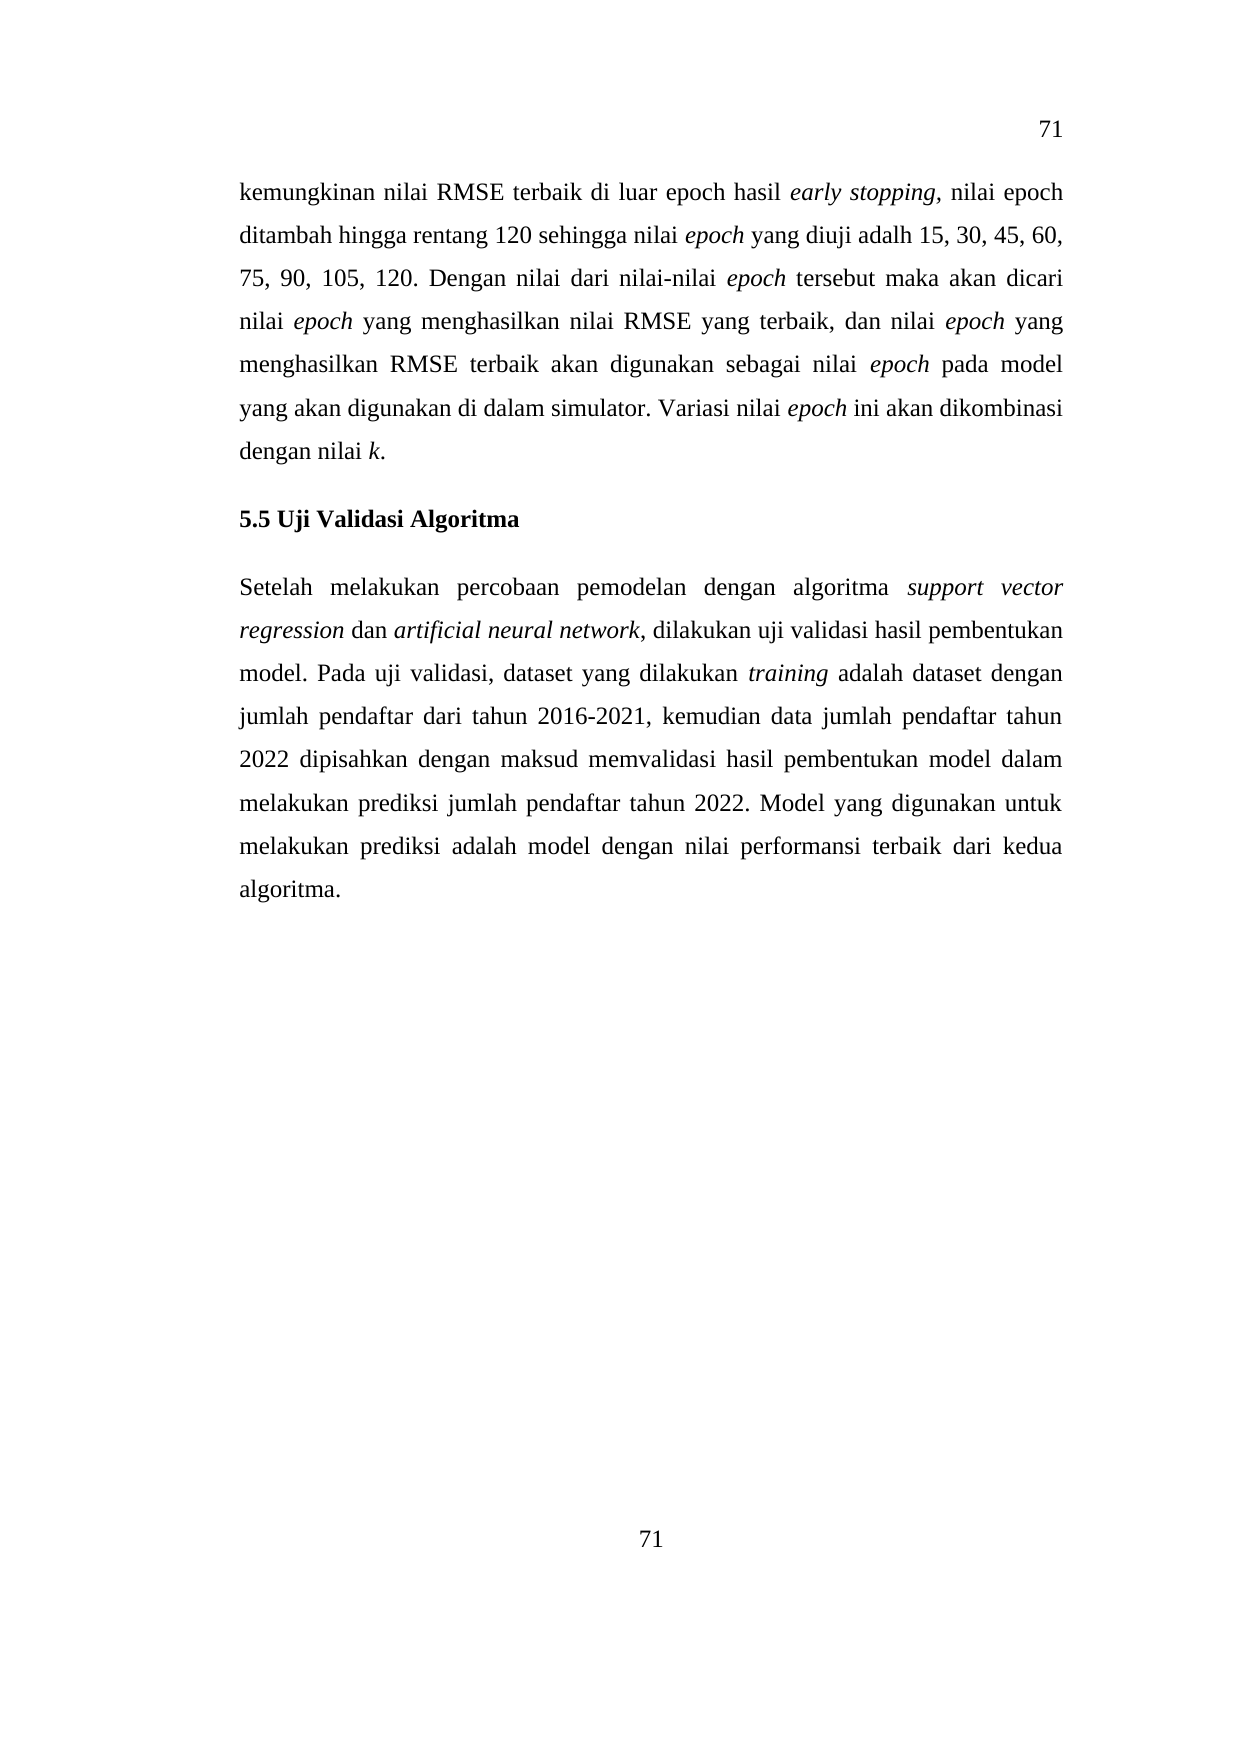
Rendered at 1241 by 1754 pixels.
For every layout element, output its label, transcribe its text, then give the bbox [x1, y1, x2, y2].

text Setelah melakukan percobaan pemodelan dengan algoritma support vector regression dan artificial neural network, dilakukan uji validasi hasil pembentukan model. Pada uji validasi, dataset yang dilakukan training adalah dataset dengan jumlah pendaftar dari tahun 2016-2021, kemudian data jumlah pendaftar tahun 2022 dipisahkan dengan maksud memvalidasi hasil pembentukan model dalam melakukan prediksi jumlah pendaftar tahun 2022. Model yang digunakan untuk melakukan prediksi adalah model dengan nilai performansi terbaik dari kedua algoritma. [239, 572, 1063, 903]
subtitle Uji Validasi Algoritma [239, 504, 1063, 533]
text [239, 177, 1063, 464]
